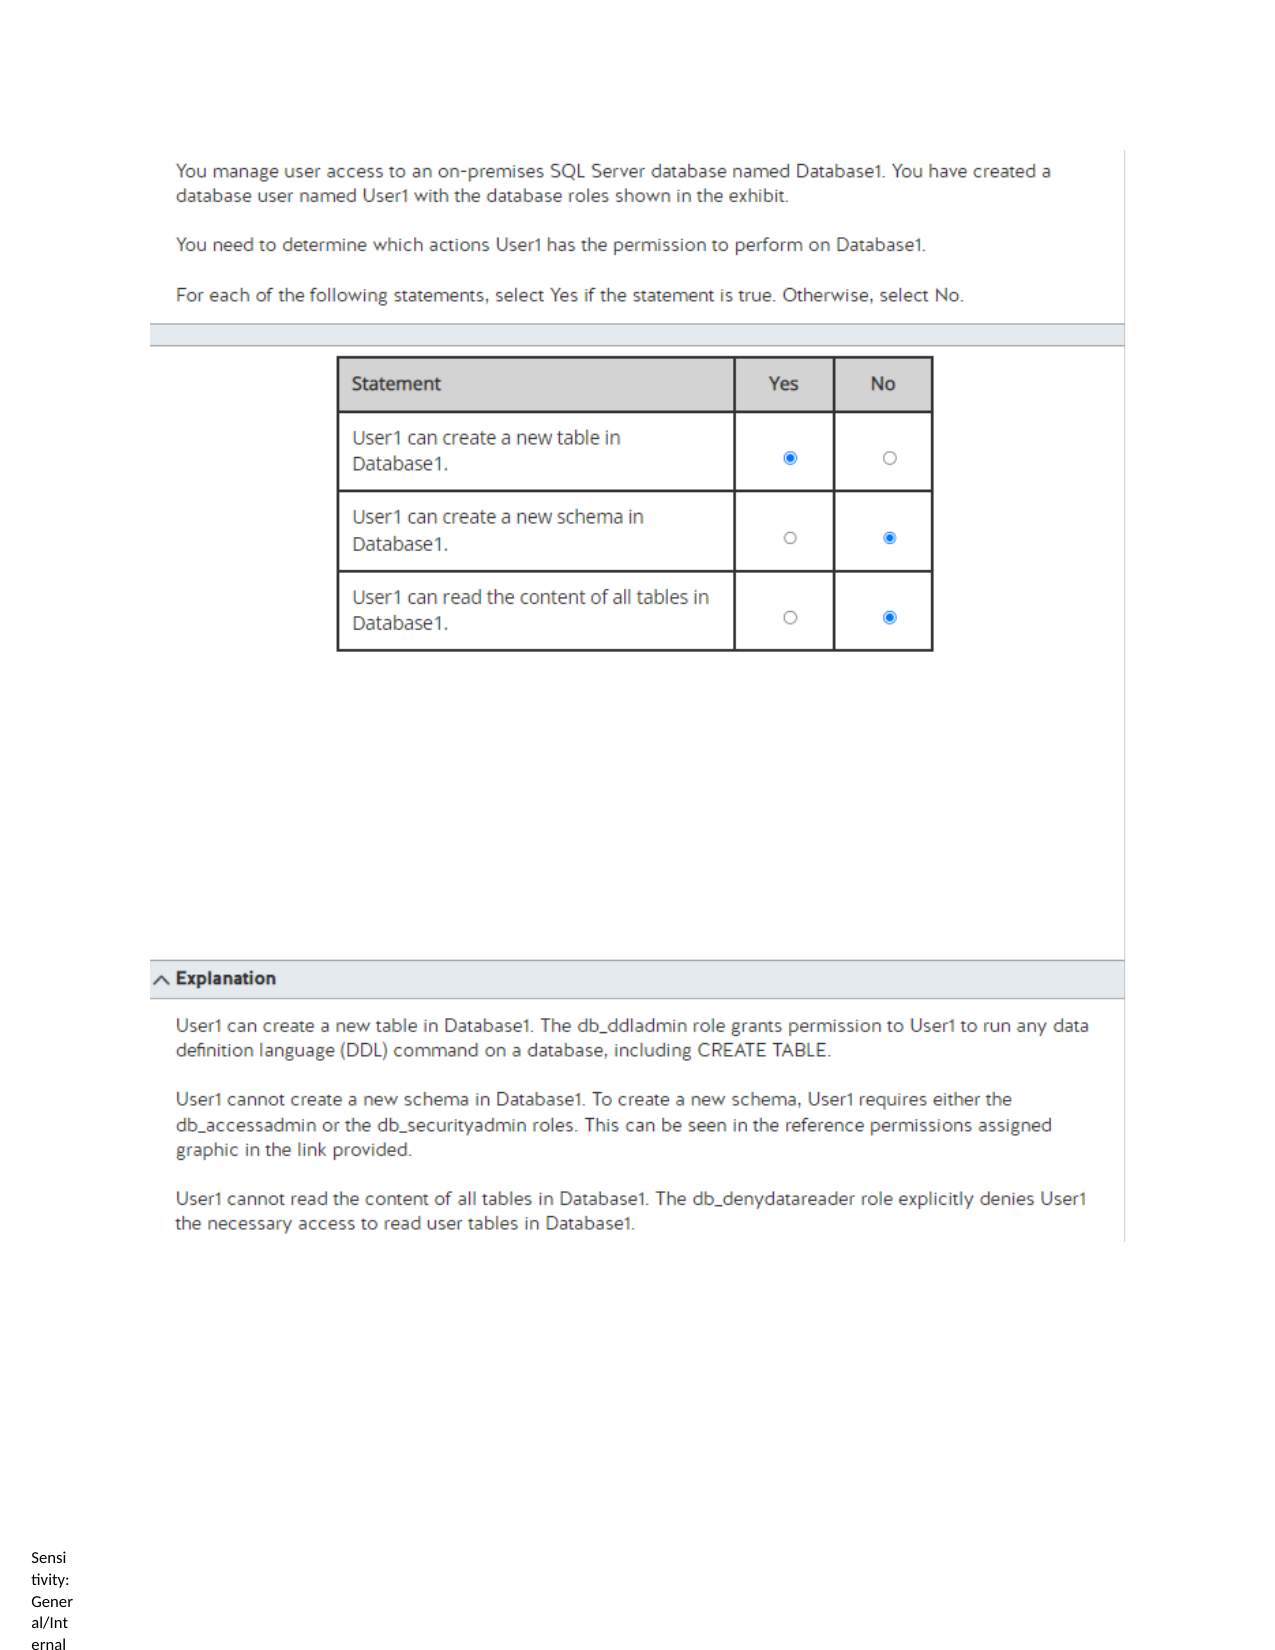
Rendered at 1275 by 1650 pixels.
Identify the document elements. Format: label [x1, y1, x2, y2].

picture [150, 150, 1125, 1242]
